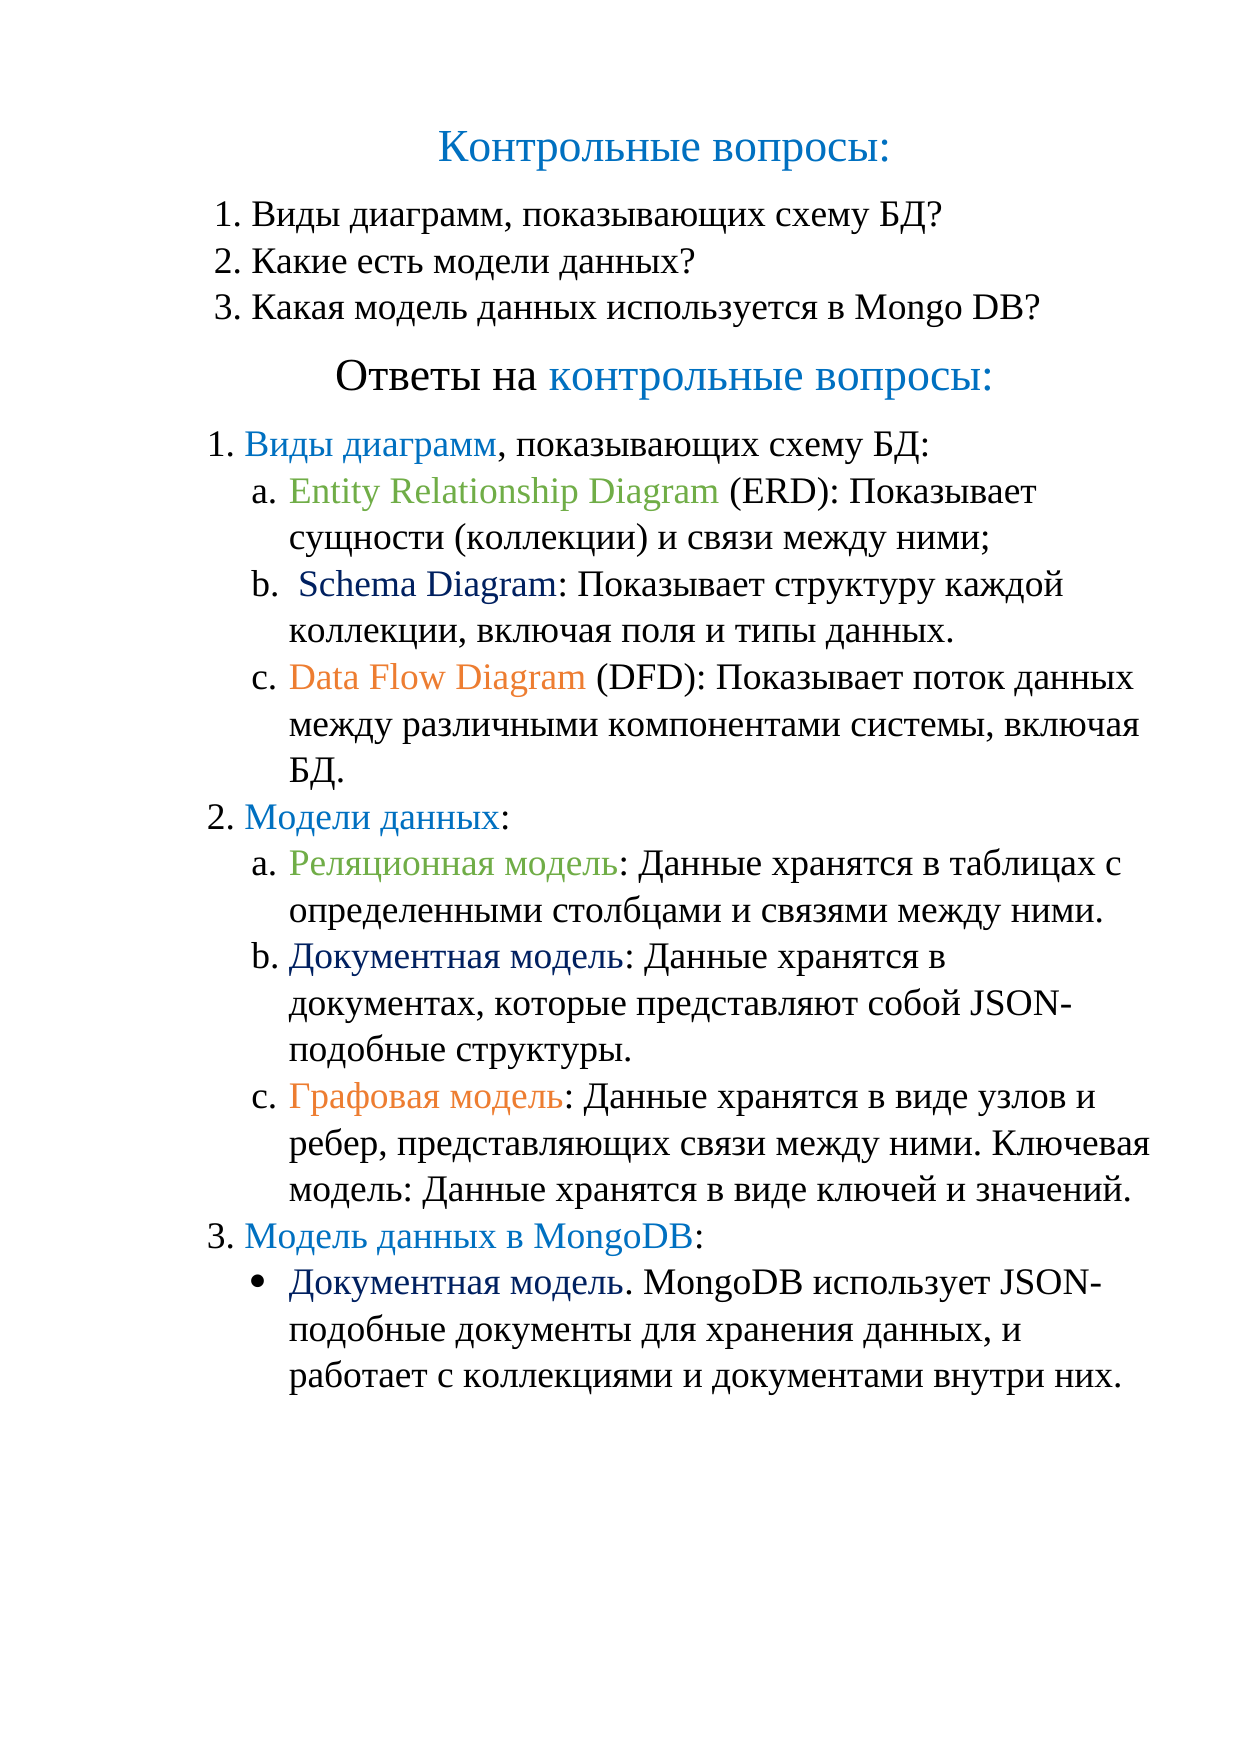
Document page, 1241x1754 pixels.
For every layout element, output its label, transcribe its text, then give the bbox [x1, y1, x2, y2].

list Модель данных в MongoDB: [207, 1213, 1152, 1256]
list Schema Diagram: Показывает структуру каждой коллекции, включая поля и типы данных. [251, 561, 1152, 651]
list Виды диаграмм, показывающих схему БД? [213, 192, 1152, 235]
list Документная модель. MongoDB использует JSON-подобные документы для хранения данных, и работает с коллекциями и документами внутри них. [251, 1260, 1152, 1396]
list Модели данных: [207, 794, 1152, 837]
text Ответы на контрольные вопросы: [177, 348, 1152, 401]
list Какая модель данных используется в Mongo DB? [213, 285, 1152, 328]
text Контрольные вопросы: [177, 118, 1152, 171]
list Какие есть модели данных? [213, 238, 1152, 281]
list Data Flow Diagram (DFD): Показывает поток данных между различными компонентами системы, включая БД. [251, 654, 1152, 791]
list Документная модель: Данные хранятся в документах, которые представляют собой JSON-подобные структуры. [251, 934, 1152, 1070]
list Графовая модель: Данные хранятся в виде узлов и ребер, представляющих связи между ними. Ключевая модель: Данные хранятся в виде ключей и значений. [251, 1073, 1152, 1210]
list Реляционная модель: Данные хранятся в таблицах с определенными столбцами и связями между ними. [251, 841, 1152, 930]
list Виды диаграмм, показывающих схему БД: [207, 422, 1152, 465]
list Entity Relationship Diagram (ERD): Показывает сущности (коллекции) и связи между ними; [251, 468, 1152, 558]
